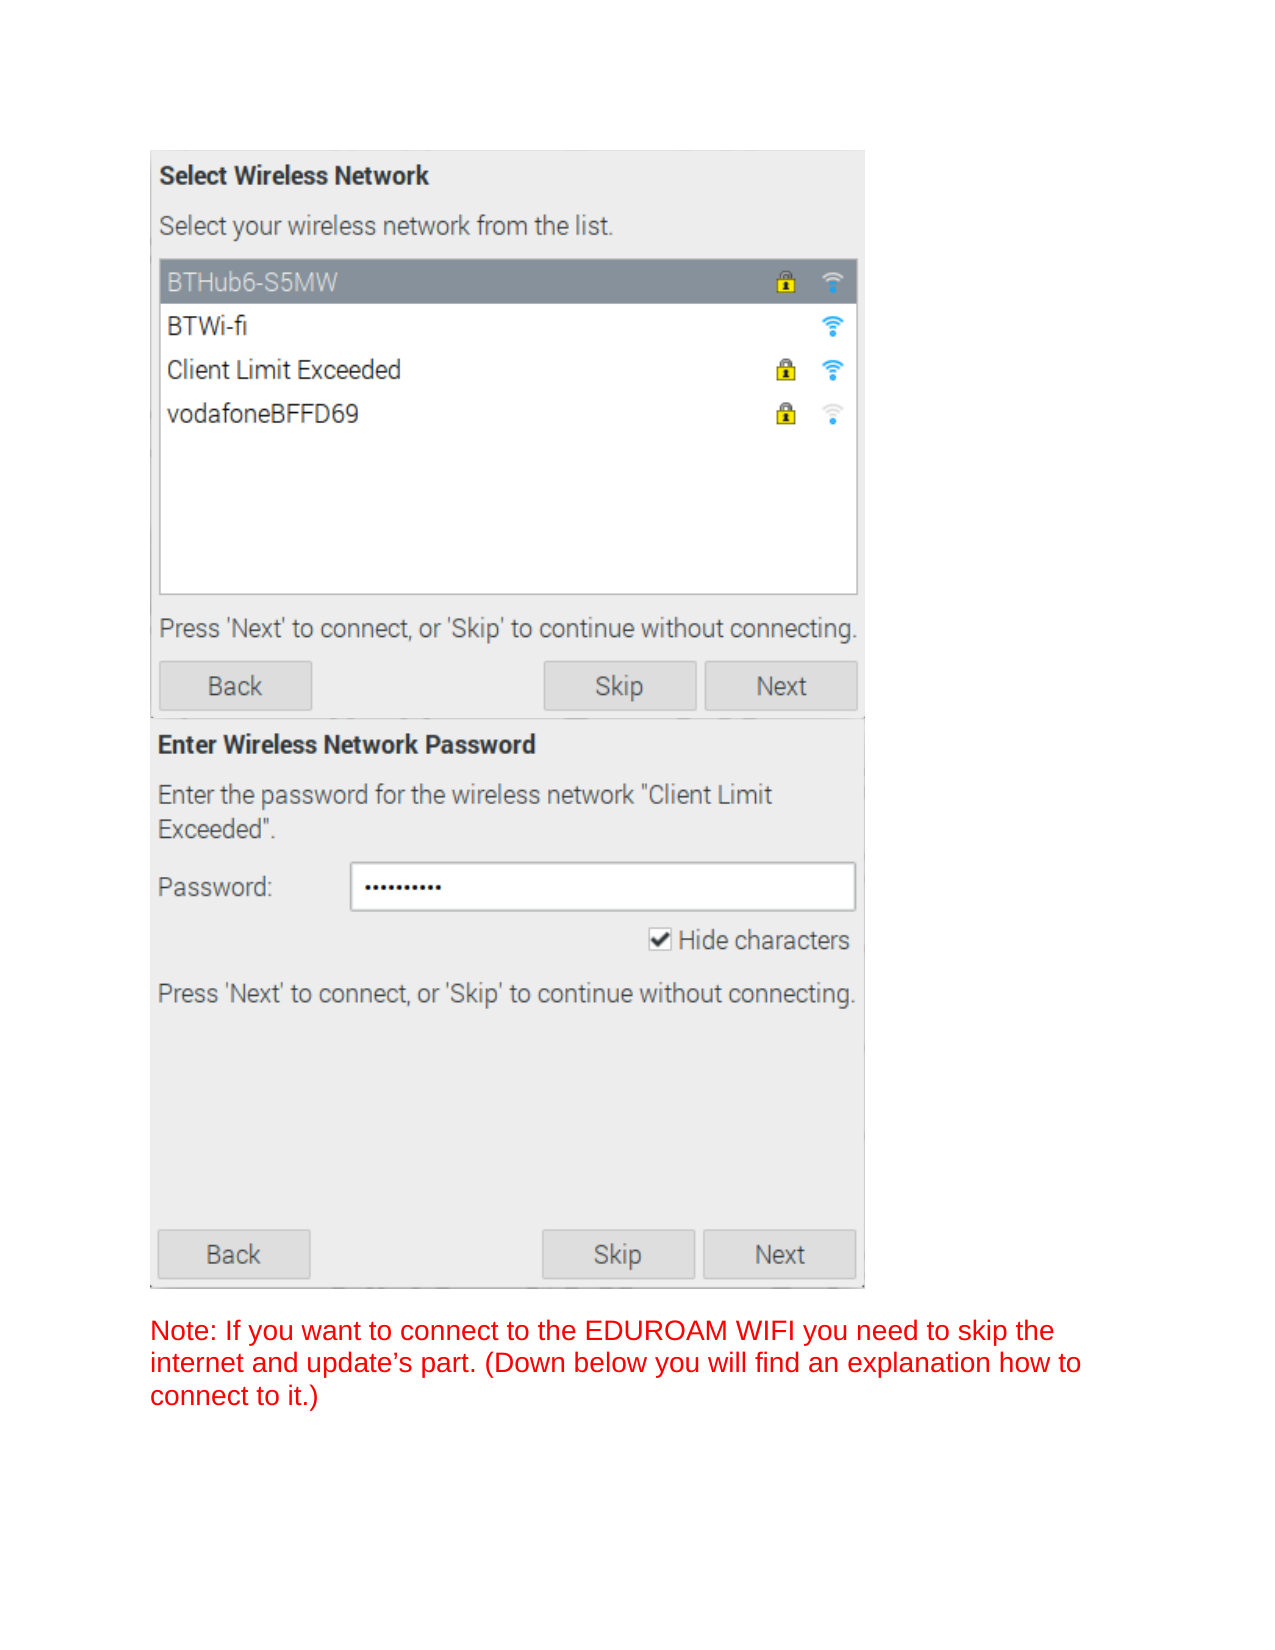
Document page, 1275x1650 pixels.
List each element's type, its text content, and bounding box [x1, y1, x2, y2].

picture [150, 150, 865, 1289]
text Note: If you want to connect to the EDUROAM WIFI you need to skip the internet and update’s part. (Down below you will find an explanation how to connect to it.) [150, 1314, 1125, 1411]
